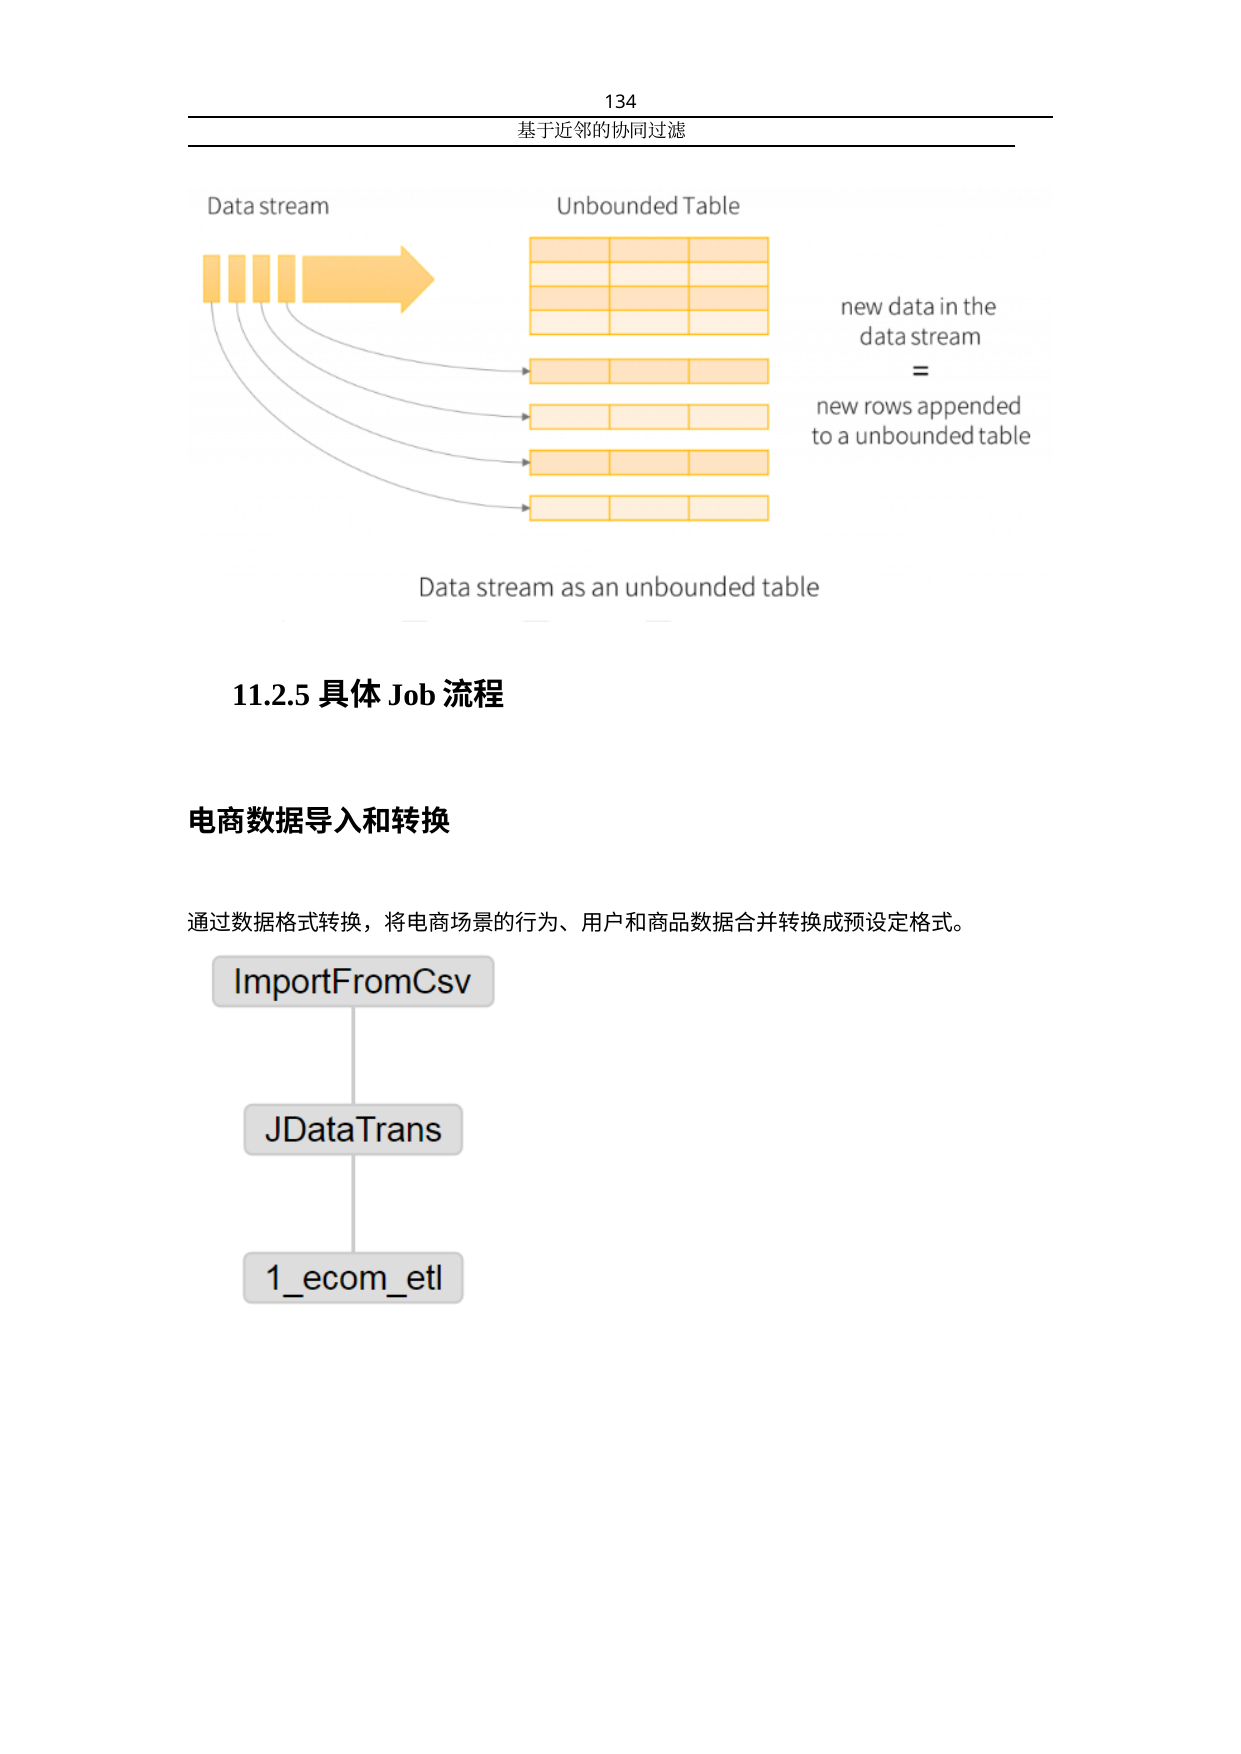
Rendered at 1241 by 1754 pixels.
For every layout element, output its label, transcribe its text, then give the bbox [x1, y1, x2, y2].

picture [187, 186, 1053, 622]
subtitle 具体Job流程 [232, 659, 1053, 724]
subtitle 电商数据导入和转换 [187, 786, 1053, 851]
text 通过数据格式转换，将电商场景的行为、用户和商品数据合并转换成预设定格式。 [187, 905, 1053, 937]
picture [187, 937, 545, 1325]
